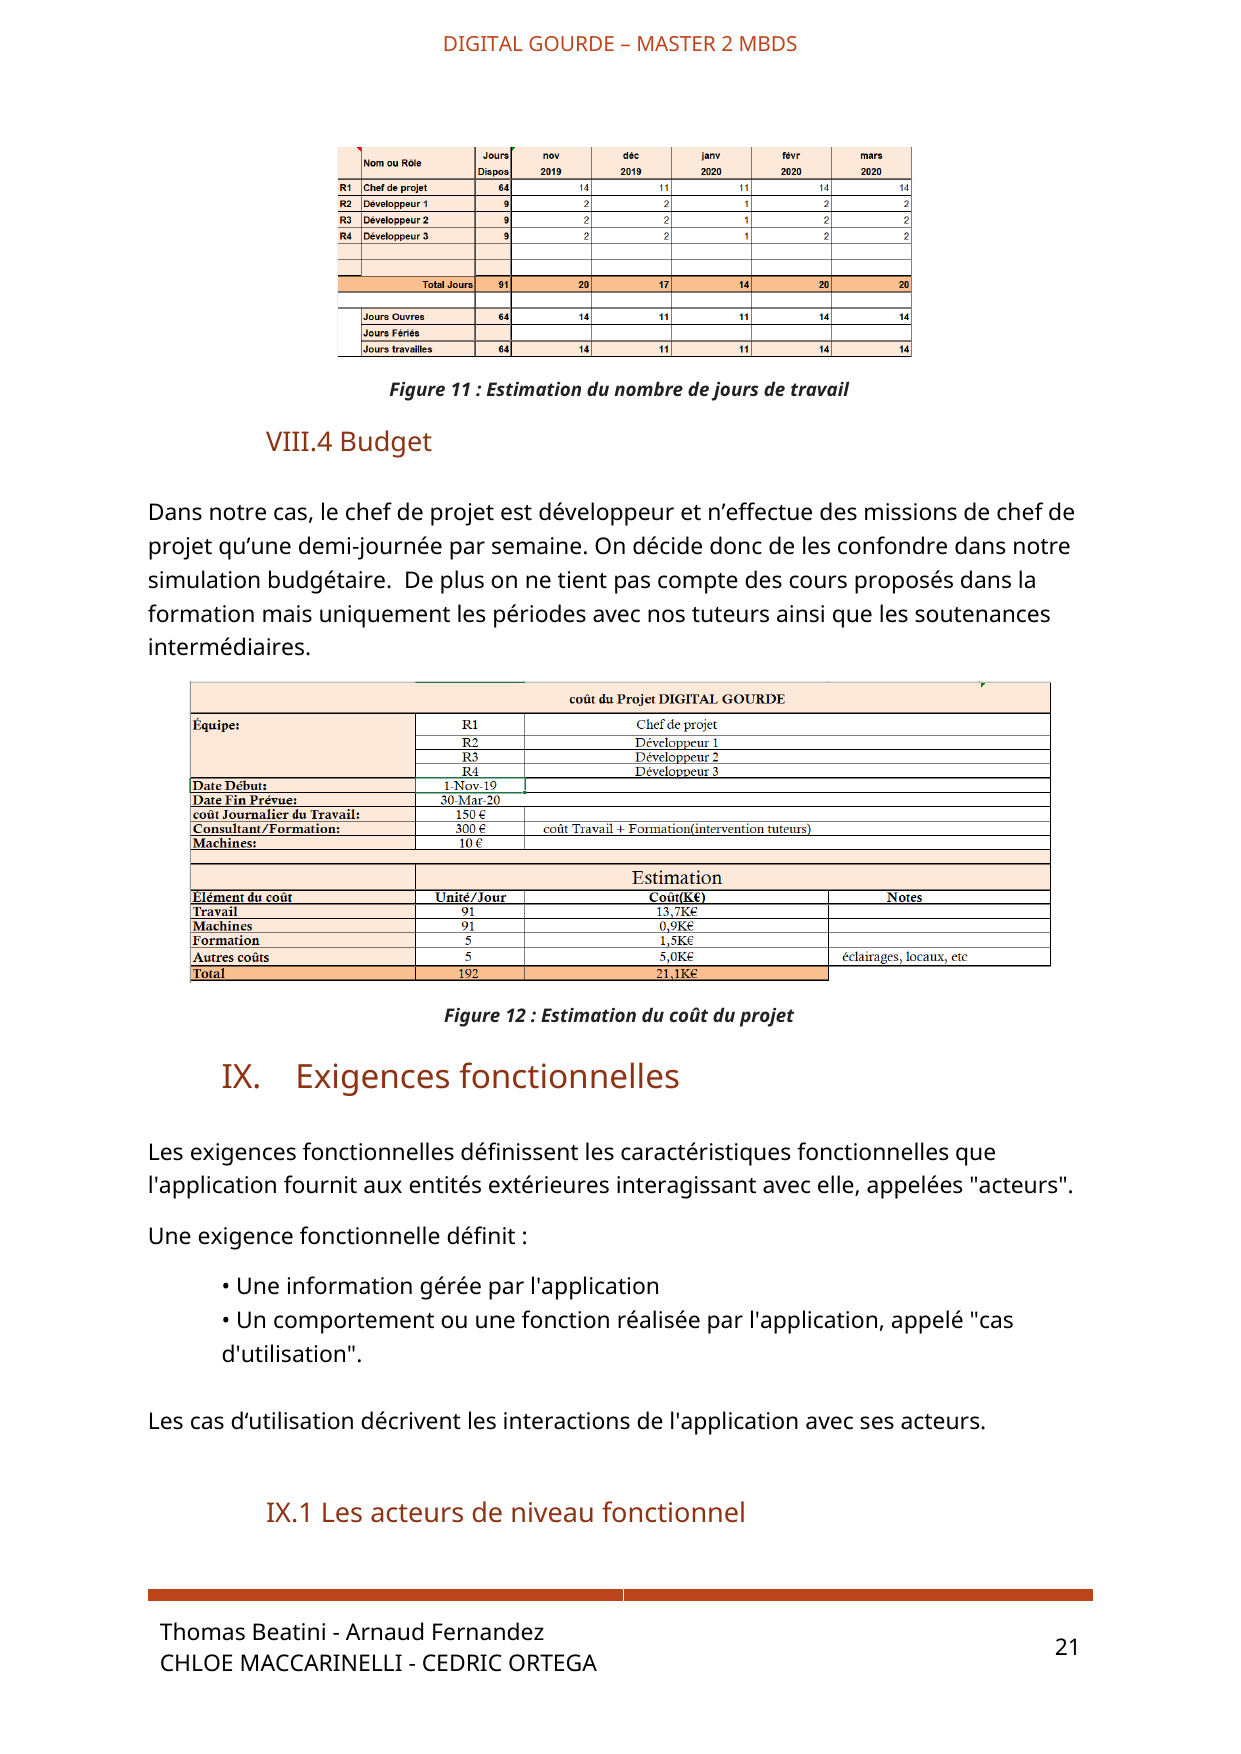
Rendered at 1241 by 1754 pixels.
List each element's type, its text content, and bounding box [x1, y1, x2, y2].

subtitle Exigences fonctionnelles [221, 1053, 1093, 1098]
text • Un comportement ou une fonction réalisée par l'application, appelé "cas d'utilisation". [221, 1304, 1093, 1369]
subtitle IX.1 Les acteurs de niveau fonctionnel [266, 1493, 1093, 1530]
text Dans notre cas, le chef de projet est développeur et n’effectue des missions de chef de projet qu’une demi-journée par semaine. On décide donc de les confondre dans notre simulation budgétaire. De plus on ne tient pas compte des cours proposés dans la formation mais uniquement les périodes avec nos tuteurs ainsi que les soutenances intermédiaires. [148, 496, 1093, 662]
picture [337, 147, 913, 358]
subtitle VIII.4 Budget [266, 423, 1093, 459]
text Les exigences fonctionnelles définissent les caractéristiques fonctionnelles que l'application fournit aux entités extérieures interagissant avec elle, appelées "acteurs". [148, 1135, 1093, 1200]
text • Une information gérée par l'application [221, 1270, 1093, 1301]
picture [189, 681, 1051, 983]
text Figure 12 : Estimation du coût du projet [148, 1002, 1093, 1028]
text Figure 11 : Estimation du nombre de jours de travail [148, 376, 1093, 402]
text Une exigence fonctionnelle définit : [148, 1219, 1093, 1251]
text Les cas d‘utilisation décrivent les interactions de l'application avec ses acteurs. [148, 1405, 1093, 1436]
